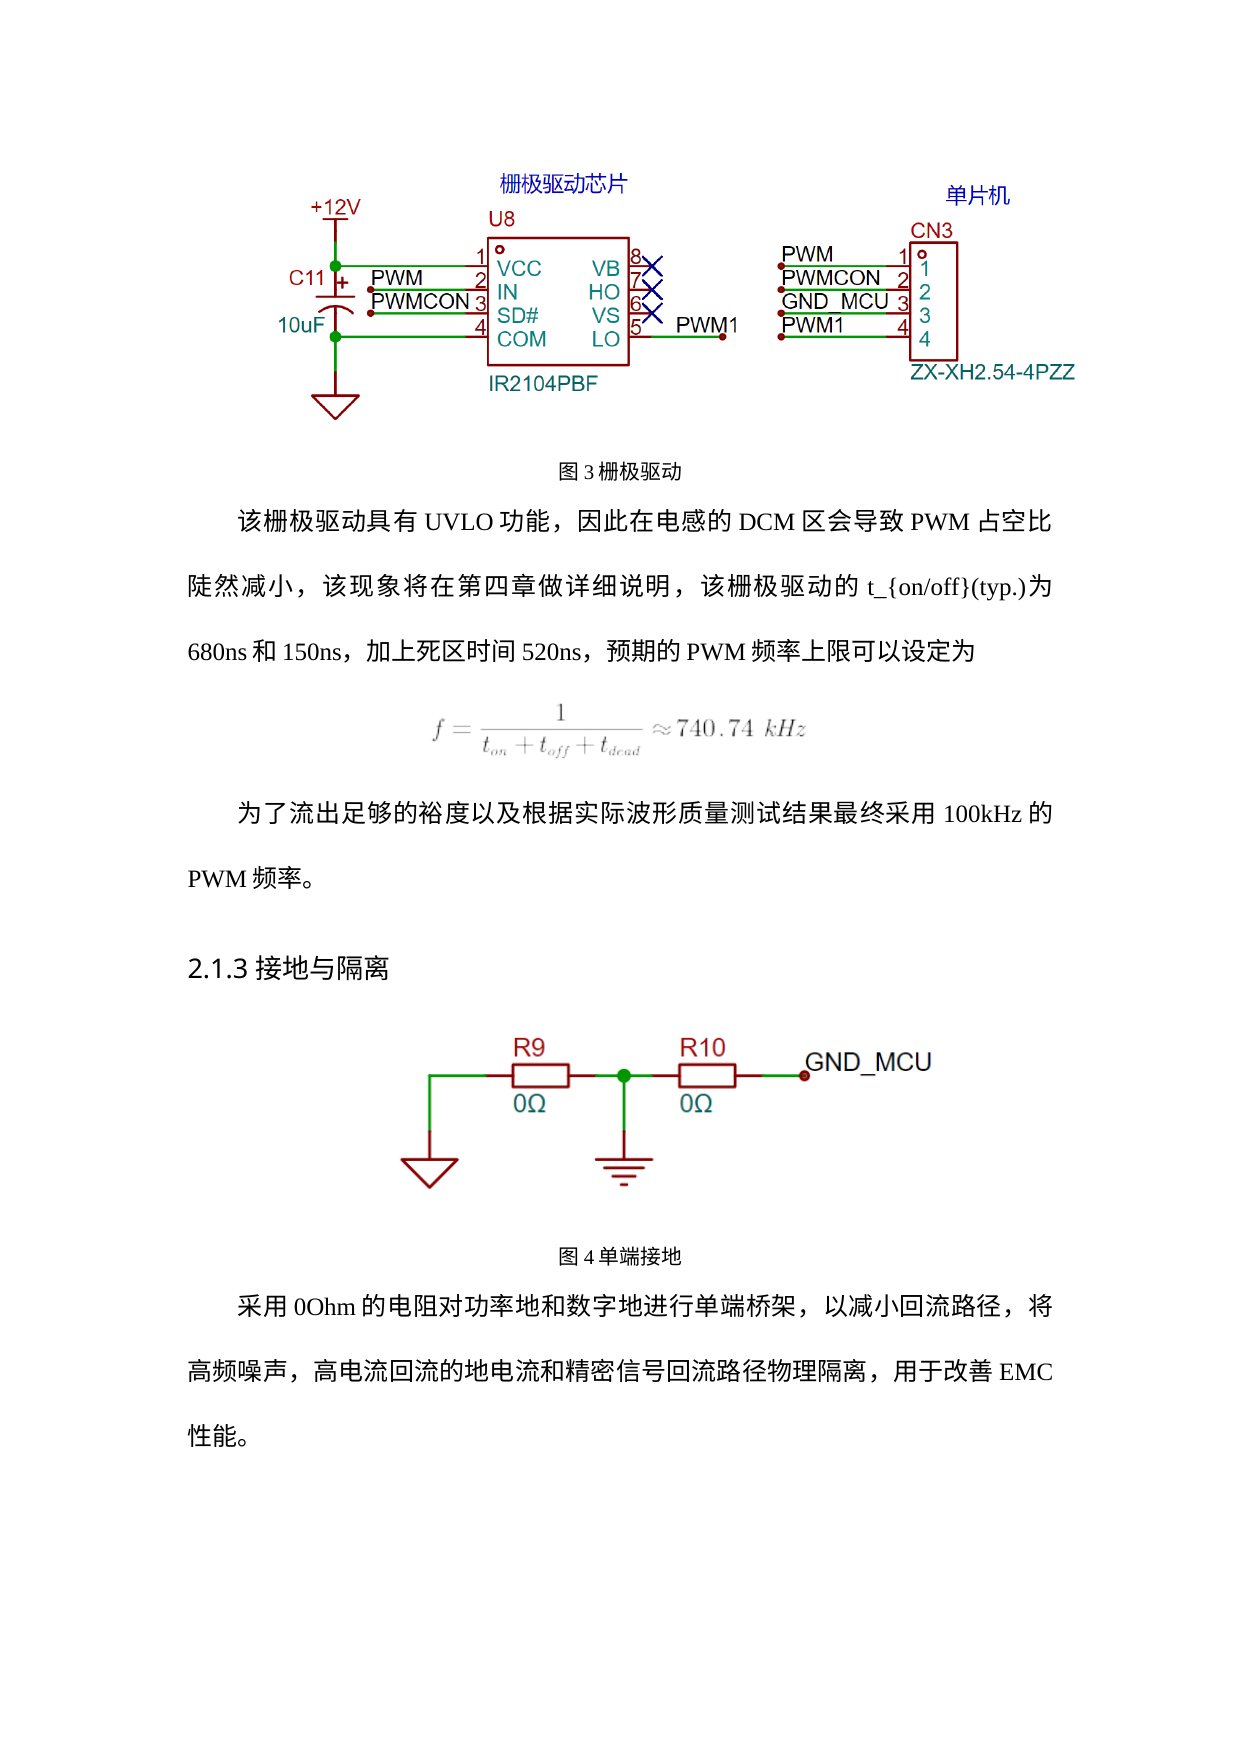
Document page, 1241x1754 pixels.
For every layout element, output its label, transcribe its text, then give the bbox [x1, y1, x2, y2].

text 为了流出足够的裕度以及根据实际波形质量测试结果最终采用100kHz的PWM频率。 [187, 779, 1053, 909]
picture [237, 162, 1103, 433]
text 采用0Ohm的电阻对功率地和数字地进行单端桥架，以减小回流路径，将高频噪声，高电流回流的地电流和精密信号回流路径物理隔离，用于改善EMC性能。 [187, 1272, 1053, 1467]
text 该栅极驱动具有UVLO功能，因此在电感的DCM区会导致PWM占空比陡然减小，该现象将在第四章做详细说明，该栅极驱动的t_{on/off}(typ.)为 680ns和150ns，加上死区时间520ns，预期的PWM频率上限可以设定为 [187, 487, 1053, 682]
text 图 4 单端接地 [187, 1239, 1053, 1272]
text 图 3 栅极驱动 [187, 454, 1053, 487]
picture [339, 1012, 951, 1223]
subtitle 接地与隔离 [187, 934, 1053, 999]
